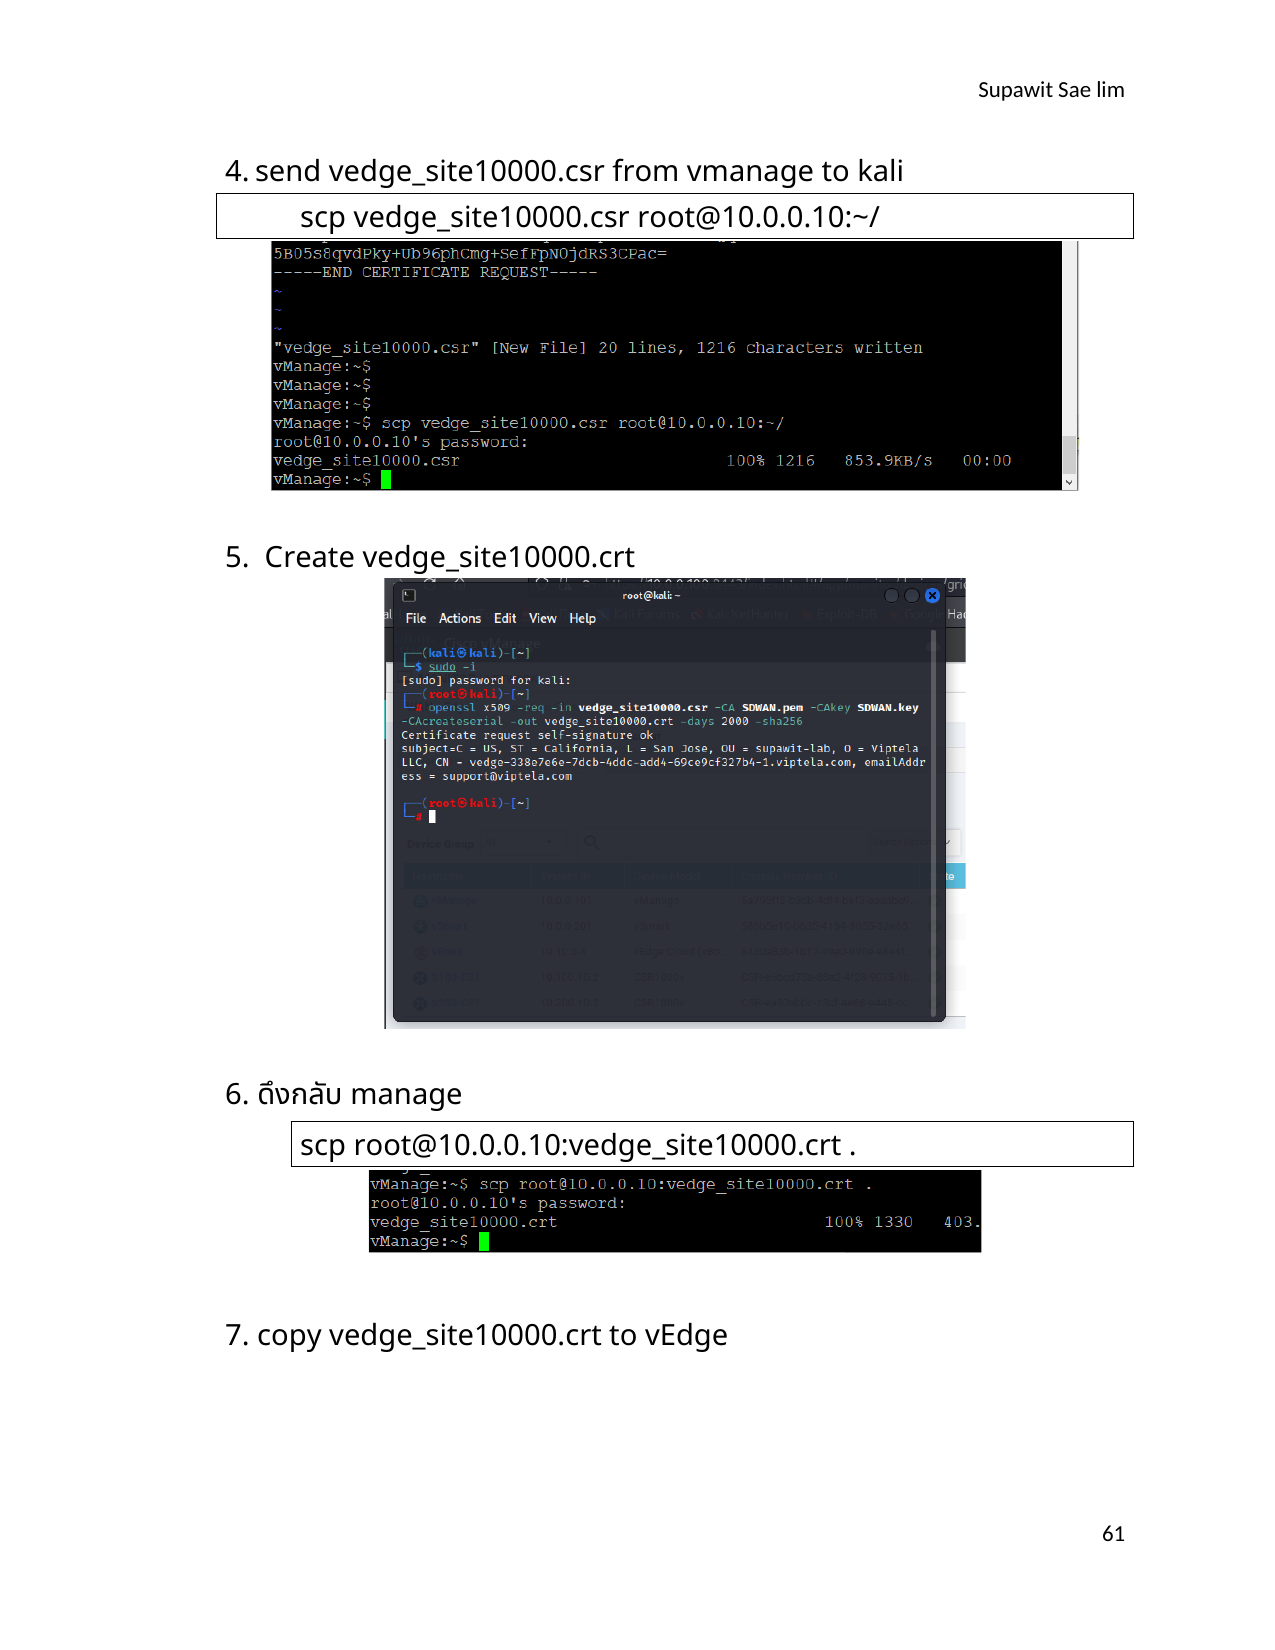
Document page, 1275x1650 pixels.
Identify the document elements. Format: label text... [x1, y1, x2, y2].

list 6. ดึงกลับ manage [225, 1073, 1125, 1118]
picture [368, 1170, 982, 1253]
list 5. Create vedge_site10000.crt [225, 536, 1125, 576]
list scp vedge_site10000.csr root@10.0.0.10:~/ [217, 194, 1133, 238]
picture [270, 241, 1080, 491]
picture [384, 578, 966, 1029]
text 7. copy vedge_site10000.crt to vEdge [225, 1314, 1125, 1354]
list 4. send vedge_site10000.csr from vmanage to kali [225, 150, 1125, 190]
list scp root@10.0.0.10:vedge_site10000.crt . [292, 1122, 1133, 1166]
